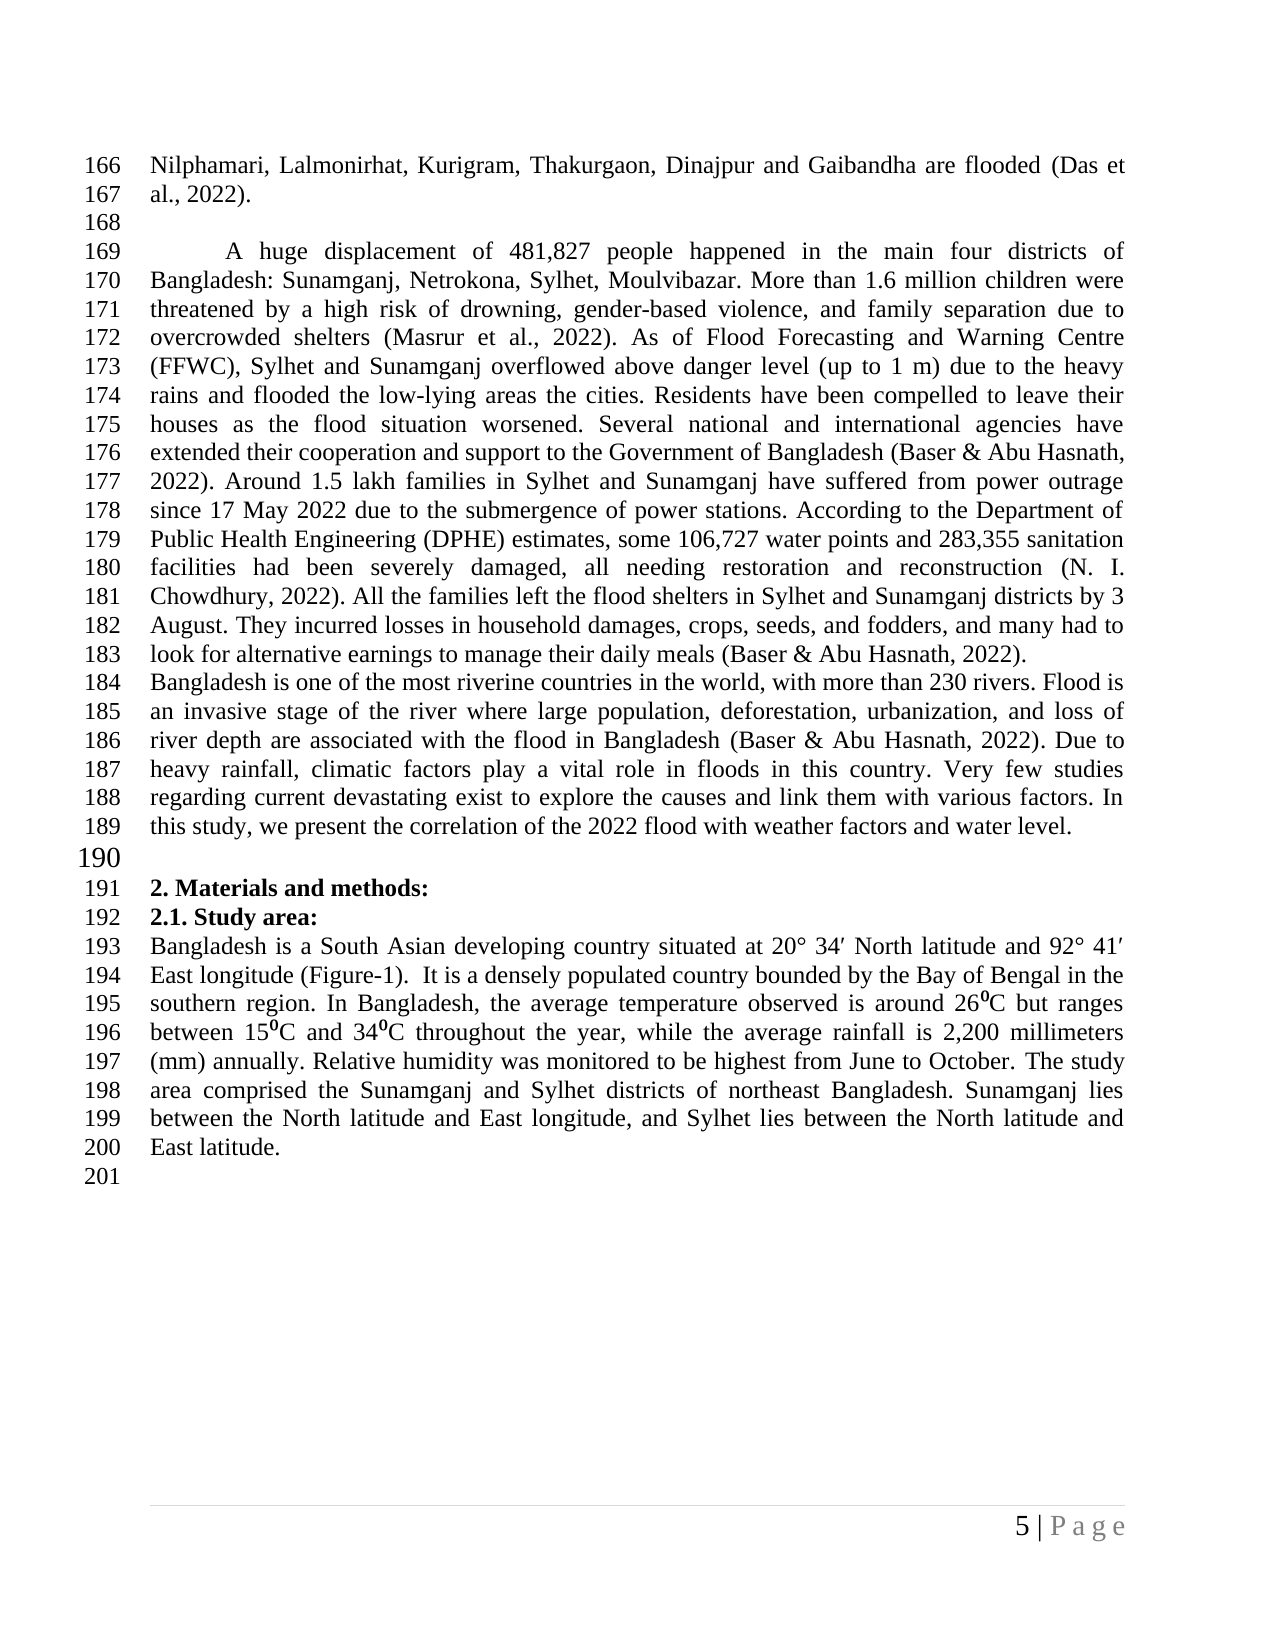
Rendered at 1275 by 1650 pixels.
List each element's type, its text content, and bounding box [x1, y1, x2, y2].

text Bangladesh is one of the most riverine countries in the world, with more than 230 rivers. Flood is an invasive stage of the river where large population, deforestation, urbanization, and loss of river depth are associated with the flood in Bangladesh (Baser & Abu Hasnath, 2022). Due to heavy rainfall, climatic factors play a vital role in floods in this country. Very few studies regarding current devastating exist to explore the causes and link them with various factors. In this study, we present the correlation of the 2022 flood with weather factors and water level. [150, 667, 1125, 840]
text A huge displacement of 481,827 people happened in the main four districts of Bangladesh: Sunamganj, Netrokona, Sylhet, Moulvibazar. More than 1.6 million children were threatened by a high risk of drowning, gender-based violence, and family separation due to overcrowded shelters (Masrur et al., 2022). As of Flood Forecasting and Warning Centre (FFWC), Sylhet and Sunamganj overflowed above danger level (up to 1 m) due to the heavy rains and flooded the low-lying areas the cities. Residents have been compelled to leave their houses as the flood situation worsened. Several national and international agencies have extended their cooperation and support to the Government of Bangladesh (Baser & Abu Hasnath, 2022). Around 1.5 lakh families in Sylhet and Sunamganj have suffered from power outrage since 17 May 2022 due to the submergence of power stations. According to the Department of Public Health Engineering (DPHE) estimates, some 106,727 water points and 283,355 sanitation facilities had been severely damaged, all needing restoration and reconstruction (N. I. Chowdhury, 2022). All the families left the flood shelters in Sylhet and Sunamganj districts by 3 August. They incurred losses in household damages, crops, seeds, and fodders, and many had to look for alternative earnings to manage their daily meals (Baser & Abu Hasnath, 2022). [150, 236, 1125, 667]
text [150, 150, 1125, 207]
text 2.1. Study area: [150, 902, 1125, 931]
text Bangladesh is a South Asian developing country situated at 20° 34′ North latitude and 92° 41′ East longitude (Figure-1). It is a densely populated country bounded by the Bay of Bengal in the southern region. In Bangladesh, the average temperature observed is around 26⁰C but ranges between 15⁰C and 34⁰C throughout the year, while the average rainfall is 2,200 millimeters (mm) annually. Relative humidity was monitored to be highest from June to October. The study area comprised the Sunamganj and Sylhet districts of northeast Bangladesh. Sunamganj lies between the North latitude and East longitude, and Sylhet lies between the North latitude and East latitude. [150, 931, 1125, 1161]
text 2. Materials and methods: [150, 873, 1125, 902]
